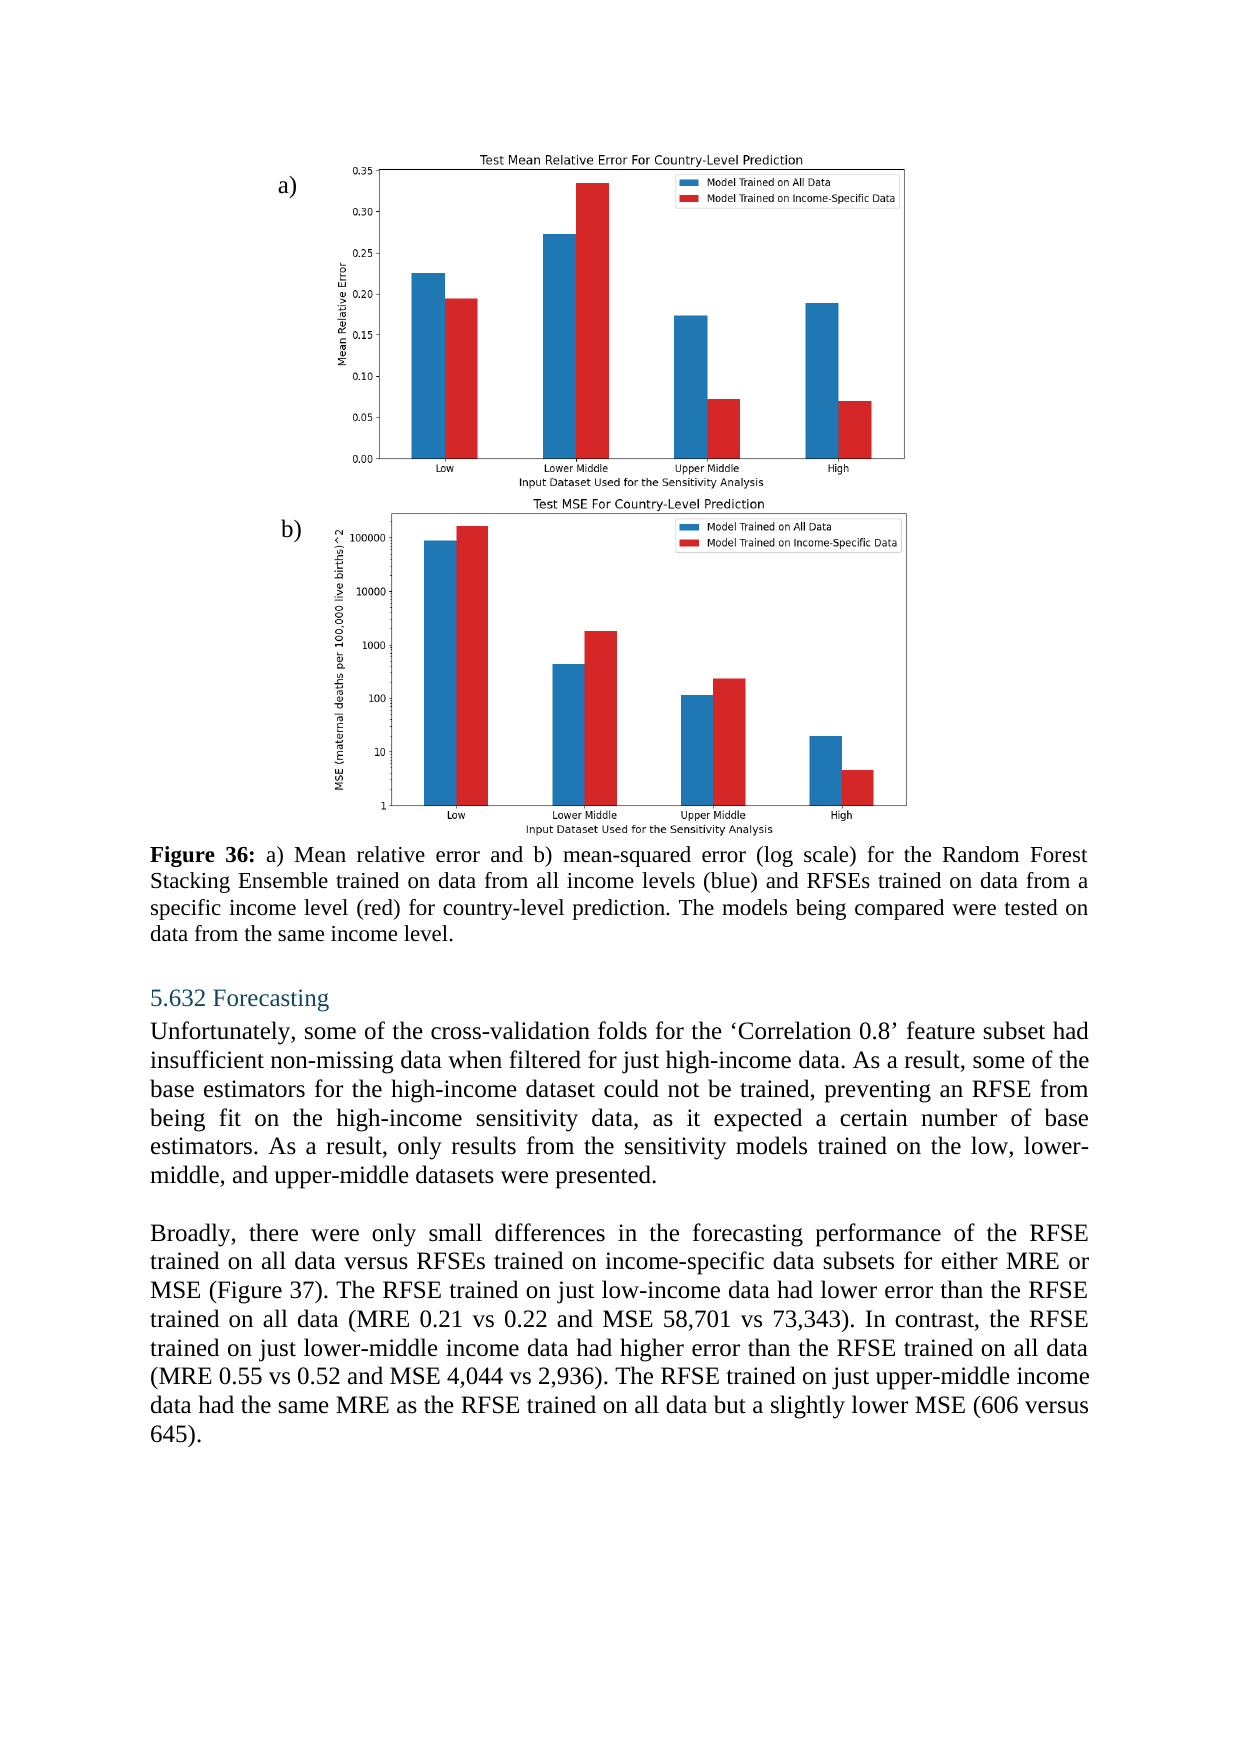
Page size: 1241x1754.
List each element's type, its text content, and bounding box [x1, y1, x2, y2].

text Unfortunately, some of the cross-validation folds for the ‘Correlation 0.8’ feature subset had insufficient non-missing data when filtered for just high-income data. As a result, some of the base estimators for the high-income dataset could not be trained, preventing an RFSE from being fit on the high-income sensitivity data, as it expected a certain number of base estimators. As a result, only results from the sensitivity models trained on the low, lower-middle, and upper-middle datasets were presented. [150, 1016, 1090, 1189]
text Figure 36: a) Mean relative error and b) mean-squared error (log scale) for the Random Forest Stacking Ensemble trained on data from all income levels (blue) and RFSEs trained on data from a specific income level (red) for country-level prediction. The models being compared were tested on data from the same income level. [150, 841, 1090, 946]
text Broadly, there were only small differences in the forecasting performance of the RFSE trained on all data versus RFSEs trained on income-specific data subsets for either MRE or MSE (Figure 37). The RFSE trained on just low-income data had lower error than the RFSE trained on all data (MRE 0.21 vs 0.22 and MSE 58,701 vs 73,343). In contrast, the RFSE trained on just lower-middle income data had higher error than the RFSE trained on all data (MRE 0.55 vs 0.52 and MSE 4,044 vs 2,936). The RFSE trained on just upper-middle income data had the same MRE as the RFSE trained on all data but a slightly lower MSE (606 versus 645). [150, 1218, 1090, 1448]
subtitle 5.632 Forecasting [150, 983, 1090, 1012]
picture [329, 150, 911, 841]
